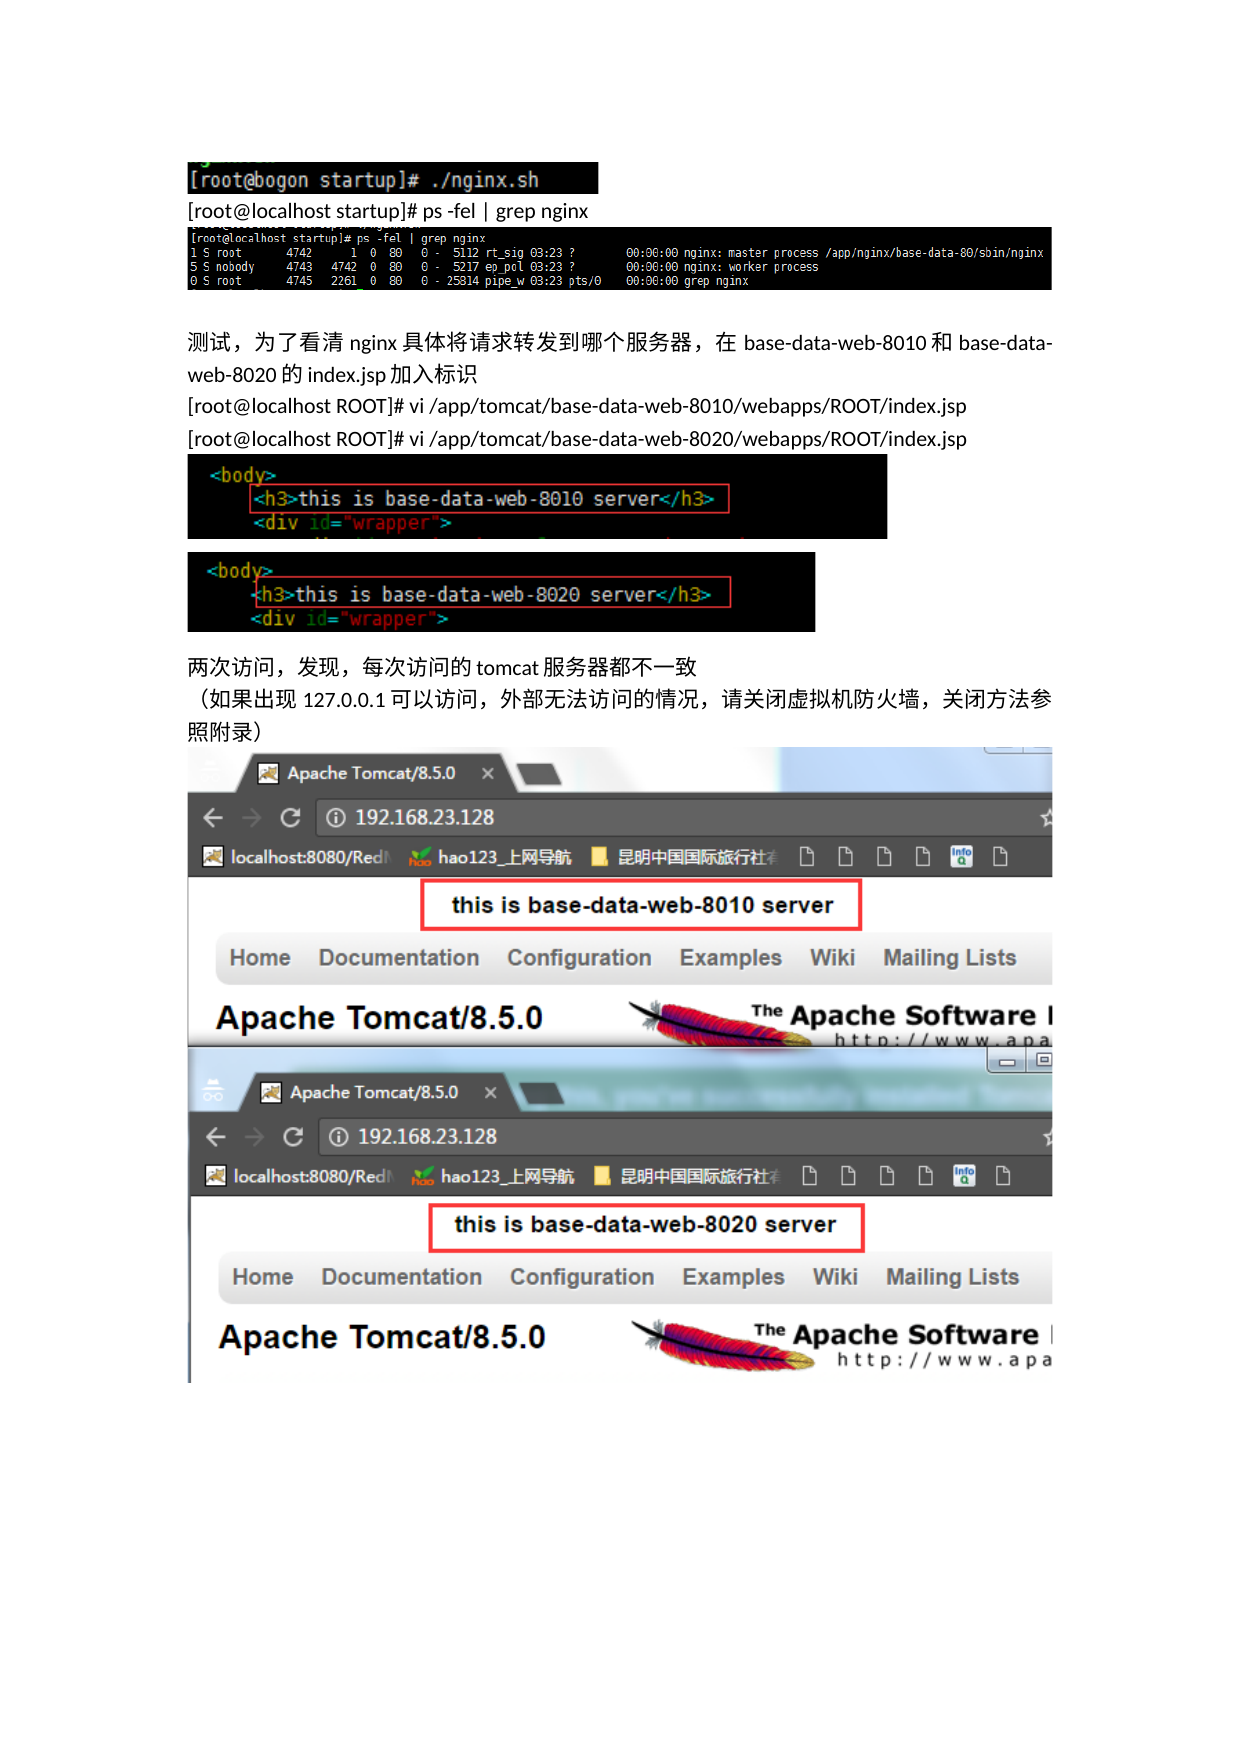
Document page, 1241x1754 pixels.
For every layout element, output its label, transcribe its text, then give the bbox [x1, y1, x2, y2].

picture [187, 747, 1053, 1383]
picture [187, 454, 888, 539]
picture [187, 552, 816, 632]
text [root@localhost startup]# ps -fel | grep nginx [187, 194, 1053, 227]
text [root@localhost ROOT]# vi /app/tomcat/base-data-web-8010/webapps/ROOT/index.jsp [187, 389, 1053, 422]
text 测试，为了看清nginx具体将请求转发到哪个服务器，在base-data-web-8010和base-data-web-8020的index.jsp加入标识 [187, 324, 1053, 389]
text 两次访问，发现，每次访问的tomcat服务器都不一致 [187, 649, 1053, 682]
text [root@localhost ROOT]# vi /app/tomcat/base-data-web-8020/webapps/ROOT/index.jsp [187, 422, 1053, 454]
picture [187, 162, 599, 194]
text （如果出现127.0.0.1可以访问，外部无法访问的情况，请关闭虚拟机防火墙，关闭方法参照附录） [187, 682, 1053, 747]
picture [187, 227, 1052, 290]
